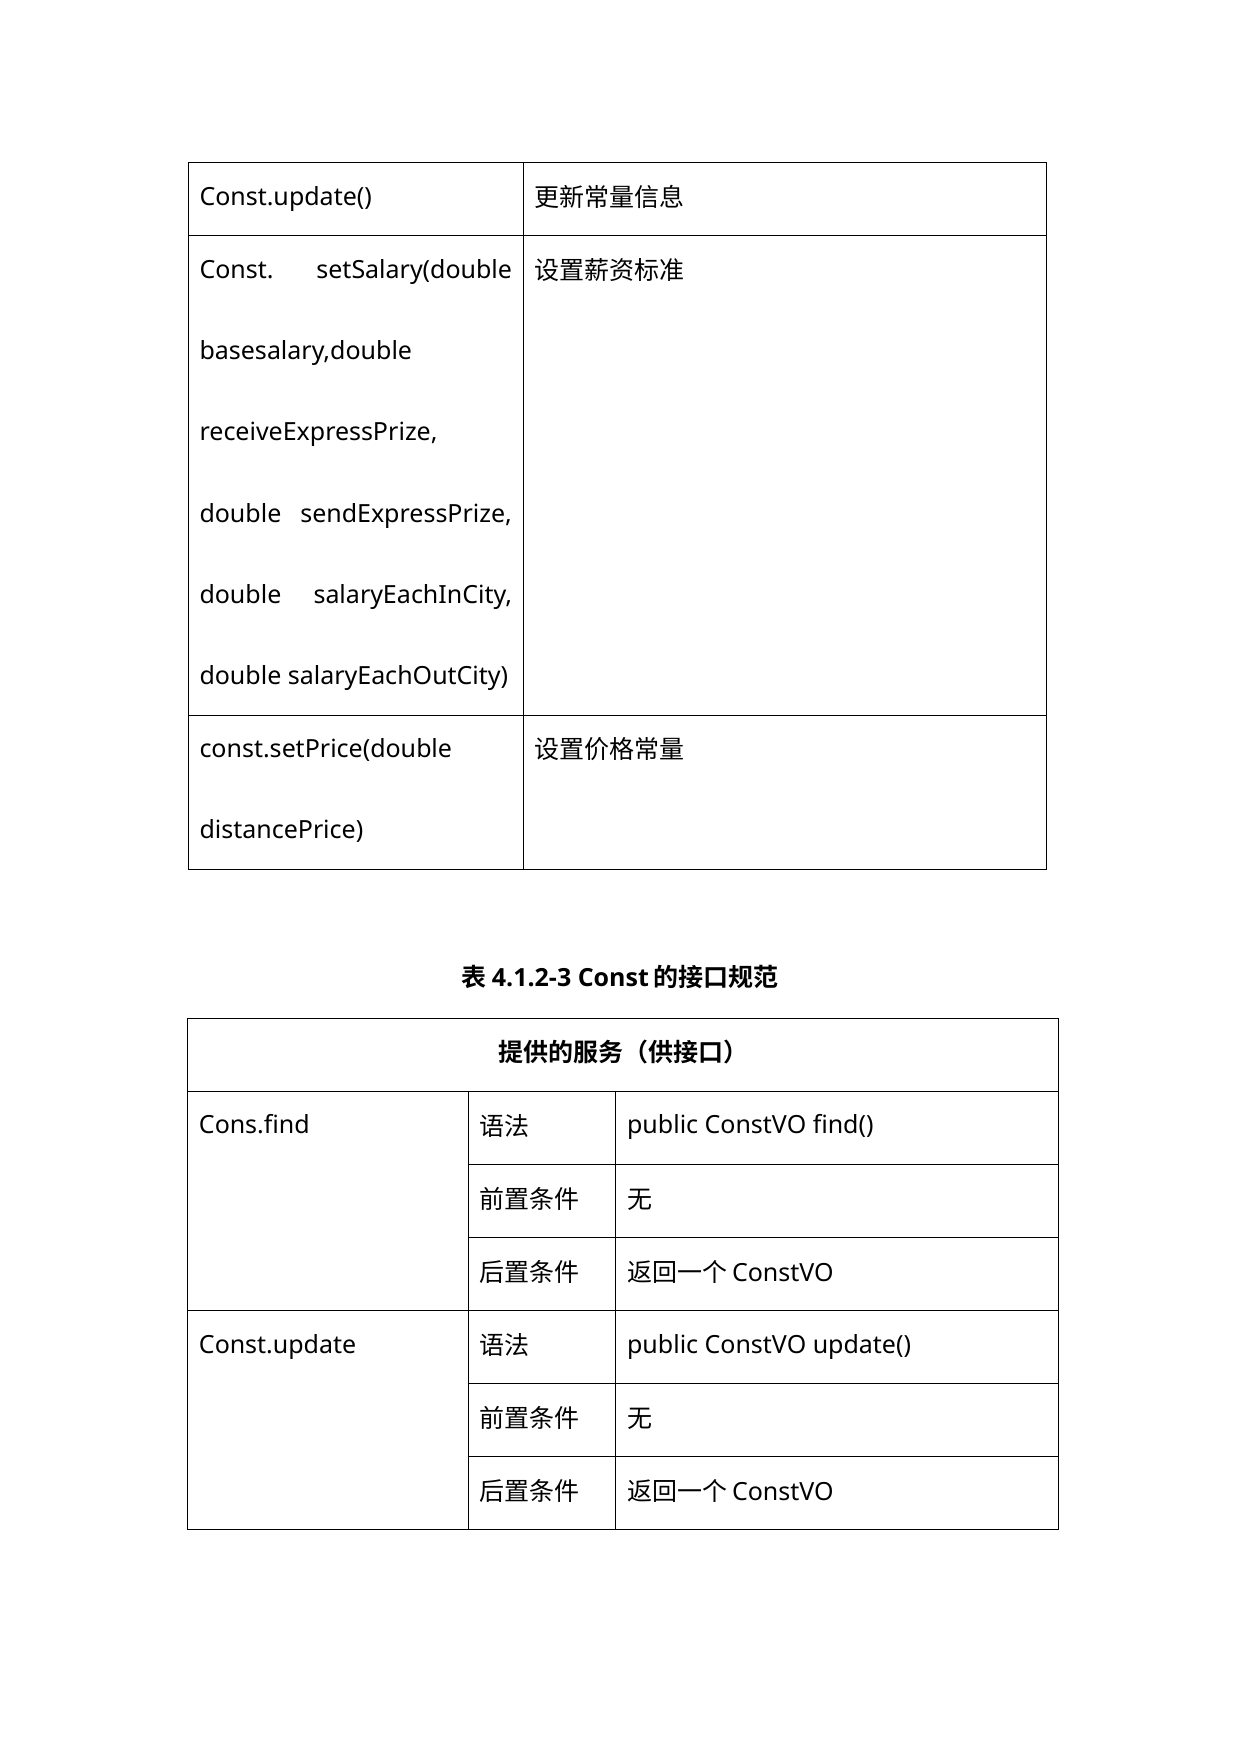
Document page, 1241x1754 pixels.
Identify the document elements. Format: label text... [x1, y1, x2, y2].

table_cell Const.update() [189, 163, 523, 235]
table_header 提供的服务（供接口） [188, 1019, 1058, 1091]
table_cell 语法 [469, 1092, 615, 1164]
table_cell 设置薪资标准 [524, 236, 1046, 714]
table_cell 无 [616, 1384, 1058, 1456]
table_cell Cons.find [188, 1092, 468, 1310]
table_cell 后置条件 [469, 1238, 615, 1310]
table_cell const.setPrice(double distancePrice) [189, 716, 523, 869]
table_cell 后置条件 [469, 1457, 615, 1529]
table_cell public ConstVO find() [616, 1092, 1058, 1164]
table_cell 语法 [469, 1311, 615, 1383]
table_cell Const.update [188, 1311, 468, 1529]
table_cell 无 [616, 1165, 1058, 1237]
table_cell 返回一个ConstVO [616, 1457, 1058, 1529]
table_cell public ConstVO update() [616, 1311, 1058, 1383]
table_cell 前置条件 [469, 1384, 615, 1456]
table_cell 前置条件 [469, 1165, 615, 1237]
table_cell 返回一个ConstVO [616, 1238, 1058, 1310]
text 表4.1.2-3 Const的接口规范 [187, 943, 1053, 1008]
table_cell Const. setSalary(double basesalary,double receiveExpressPrize, double sendExpressPrize, double salaryEachInCity, double salaryEachOutCity) [189, 236, 523, 714]
table_cell 设置价格常量 [524, 716, 1046, 869]
table_cell 更新常量信息 [524, 163, 1046, 235]
